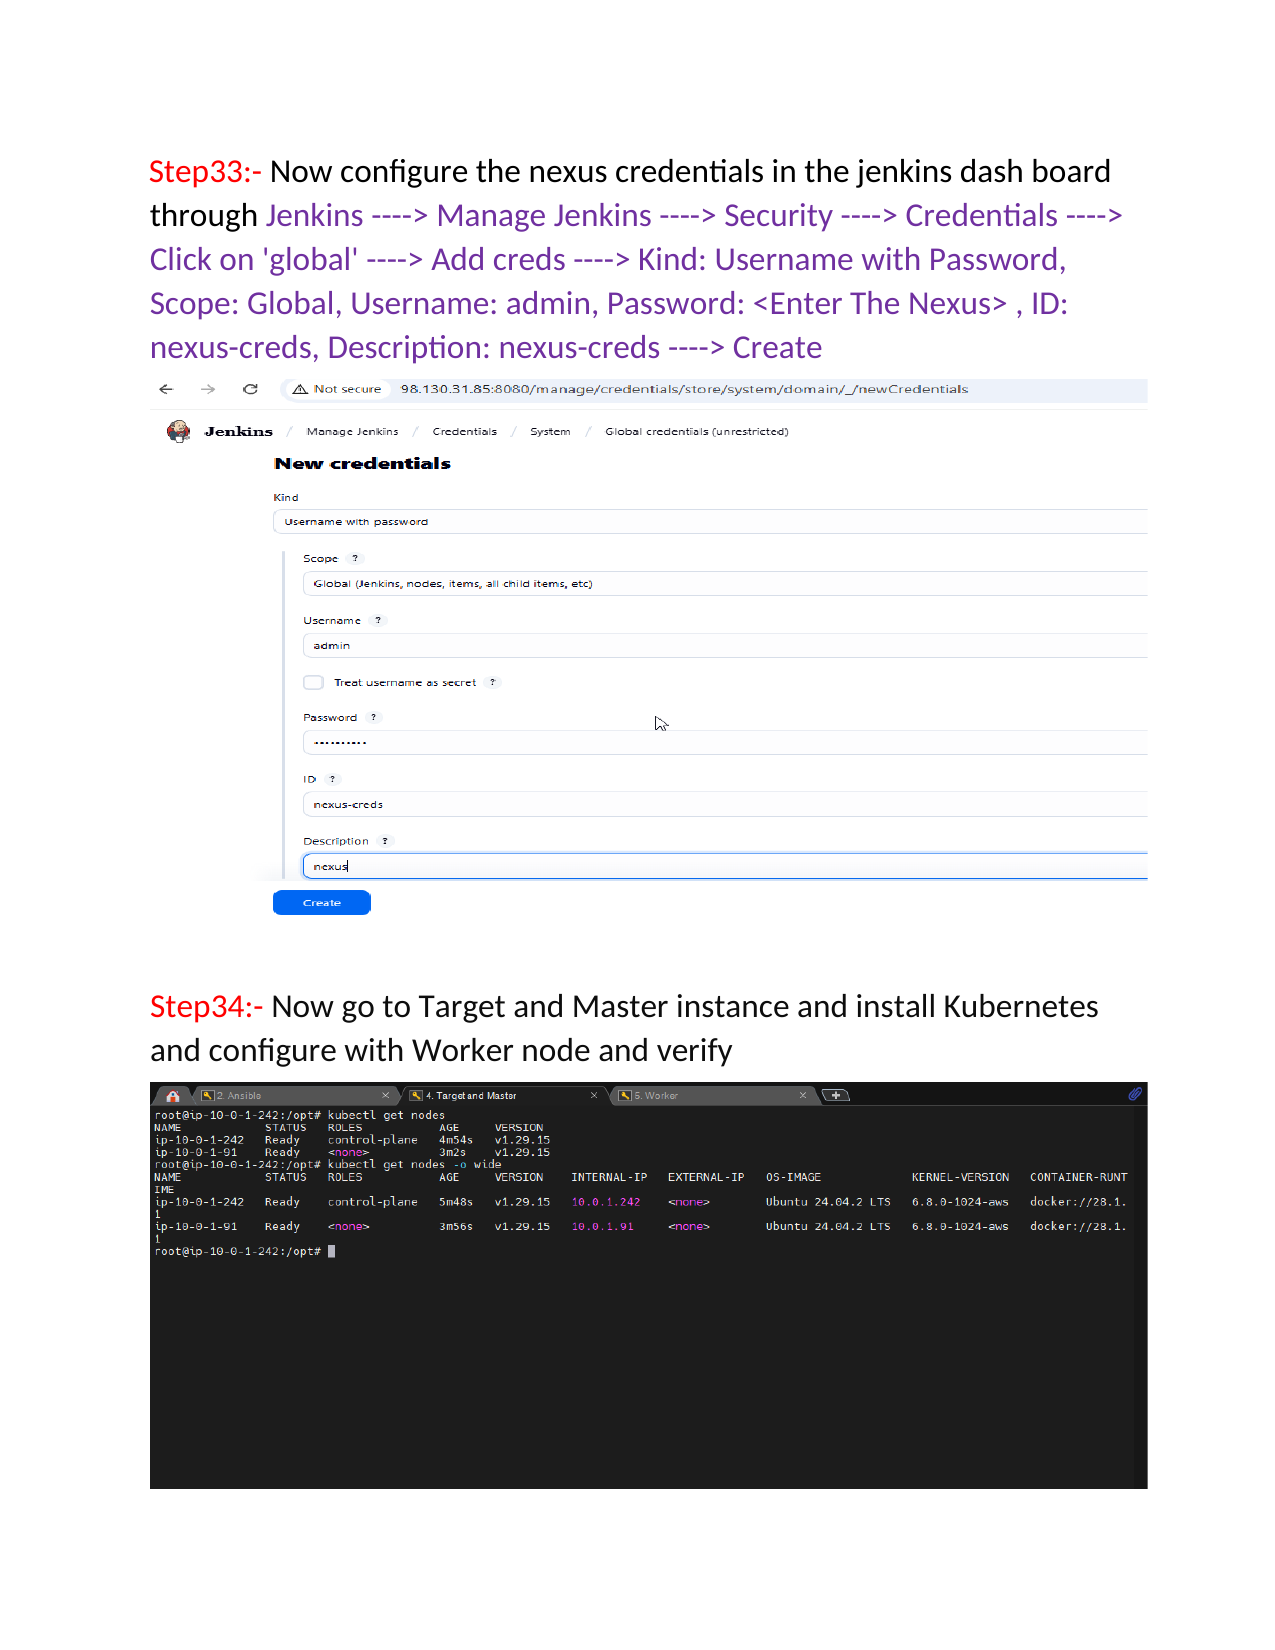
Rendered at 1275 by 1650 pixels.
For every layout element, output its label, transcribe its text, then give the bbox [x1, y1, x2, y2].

picture [150, 1082, 1148, 1489]
picture [150, 379, 1148, 919]
text Step33:- Now configure the nexus credentials in the jenkins dash board through Jenkins ----> Manage Jenkins ----> Security ----> Credentials ----> Click on 'global' ----> Add creds ----> Kind: Username with Password, Scope: Global, Username: admin, Password: <Enter The Nexus> , ID: nexus-creds, Description: nexus-creds ----> Create [148, 150, 1127, 367]
text Step34:- Now go to Target and Master instance and install Kubernetes and configure with Worker node and verify [150, 985, 1127, 1069]
